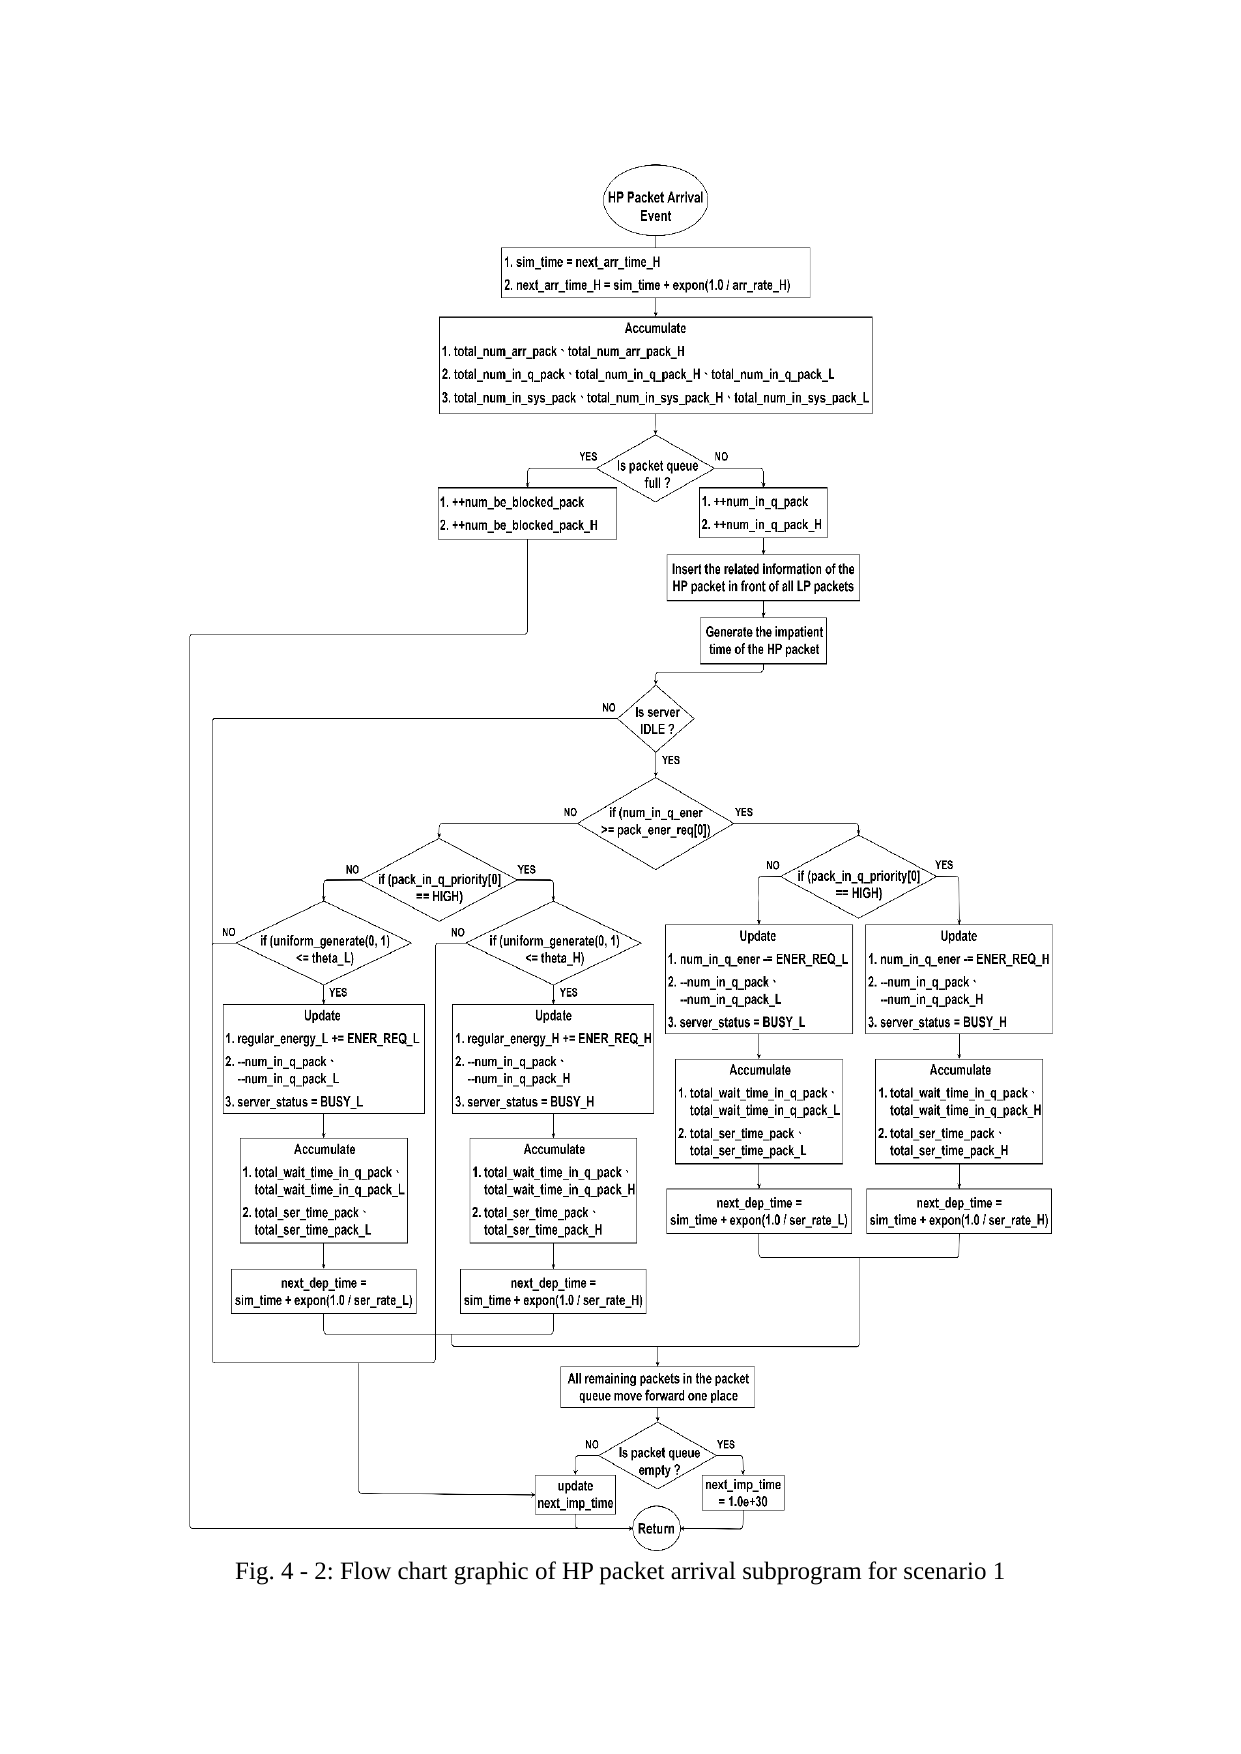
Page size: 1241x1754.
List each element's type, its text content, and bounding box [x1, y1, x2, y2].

text Fig. 4 - 2: Flow chart graphic of HP packet arrival subprogram for scenario 1 [187, 1552, 1053, 1589]
picture [187, 164, 1053, 1551]
